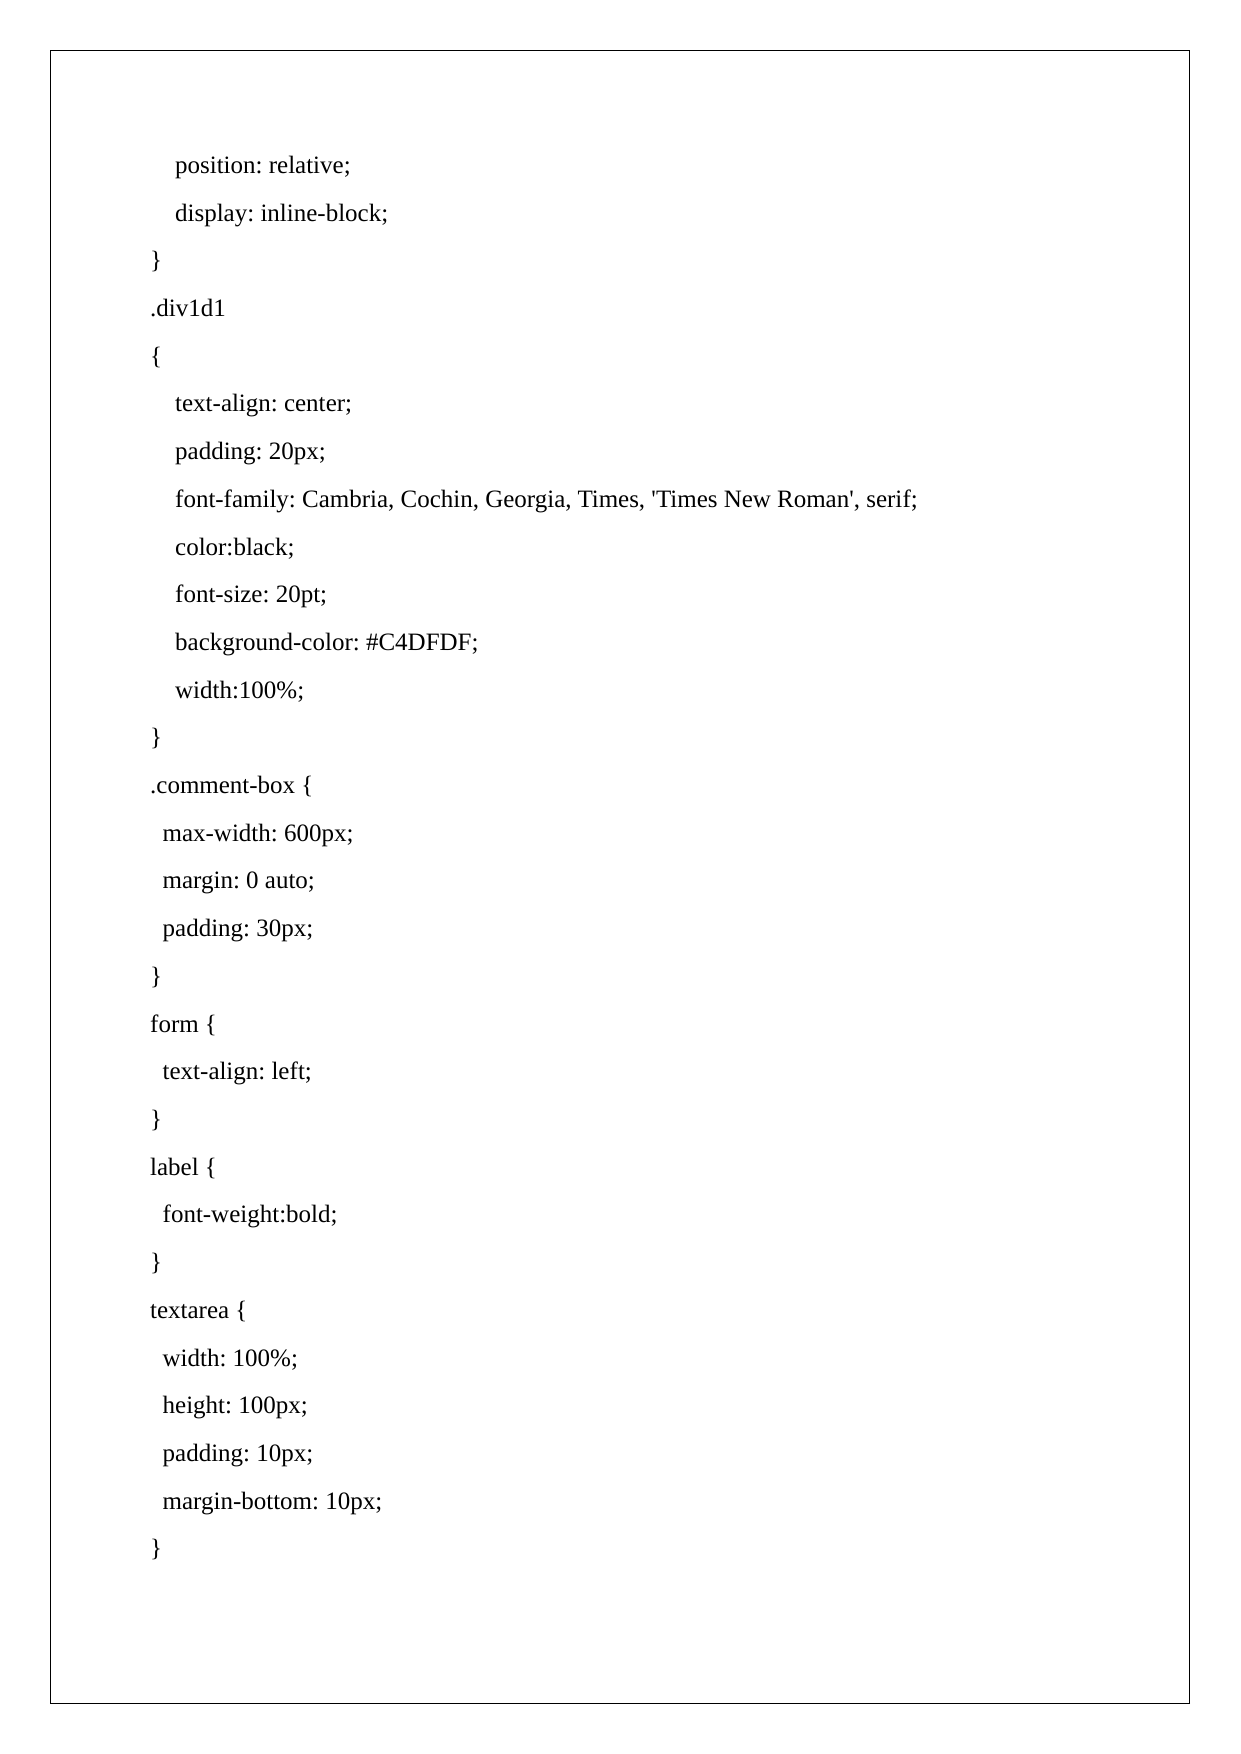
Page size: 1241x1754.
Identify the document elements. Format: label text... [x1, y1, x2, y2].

text padding: 30px; [150, 913, 1090, 942]
text } [150, 245, 1090, 274]
text padding: 10px; [150, 1438, 1090, 1467]
text } [150, 1104, 1090, 1133]
text .div1d1 [150, 293, 1090, 322]
text background-color: #C4DFDF; [150, 627, 1090, 656]
text .comment-box { [150, 770, 1090, 799]
text textarea { [150, 1295, 1090, 1324]
text form { [150, 1009, 1090, 1037]
text } [150, 961, 1090, 990]
text height: 100px; [150, 1390, 1090, 1419]
text width: 100%; [150, 1343, 1090, 1371]
text padding: 20px; [150, 436, 1090, 465]
text margin-bottom: 10px; [150, 1486, 1090, 1514]
text } [150, 1247, 1090, 1276]
text text-align: left; [150, 1056, 1090, 1085]
text font-size: 20pt; [150, 579, 1090, 608]
text text-align: center; [150, 388, 1090, 417]
text max-width: 600px; [150, 818, 1090, 847]
text display: inline-block; [150, 198, 1090, 226]
text color:black; [150, 532, 1090, 560]
text { [150, 341, 1090, 369]
text } [150, 722, 1090, 751]
text font-weight:bold; [150, 1199, 1090, 1228]
text width:100%; [150, 675, 1090, 703]
text margin: 0 auto; [150, 866, 1090, 894]
text position: relative; [150, 150, 1090, 179]
text font-family: Cambria, Cochin, Georgia, Times, 'Times New Roman', serif; [150, 484, 1090, 513]
text label { [150, 1152, 1090, 1181]
text } [150, 1533, 1090, 1562]
